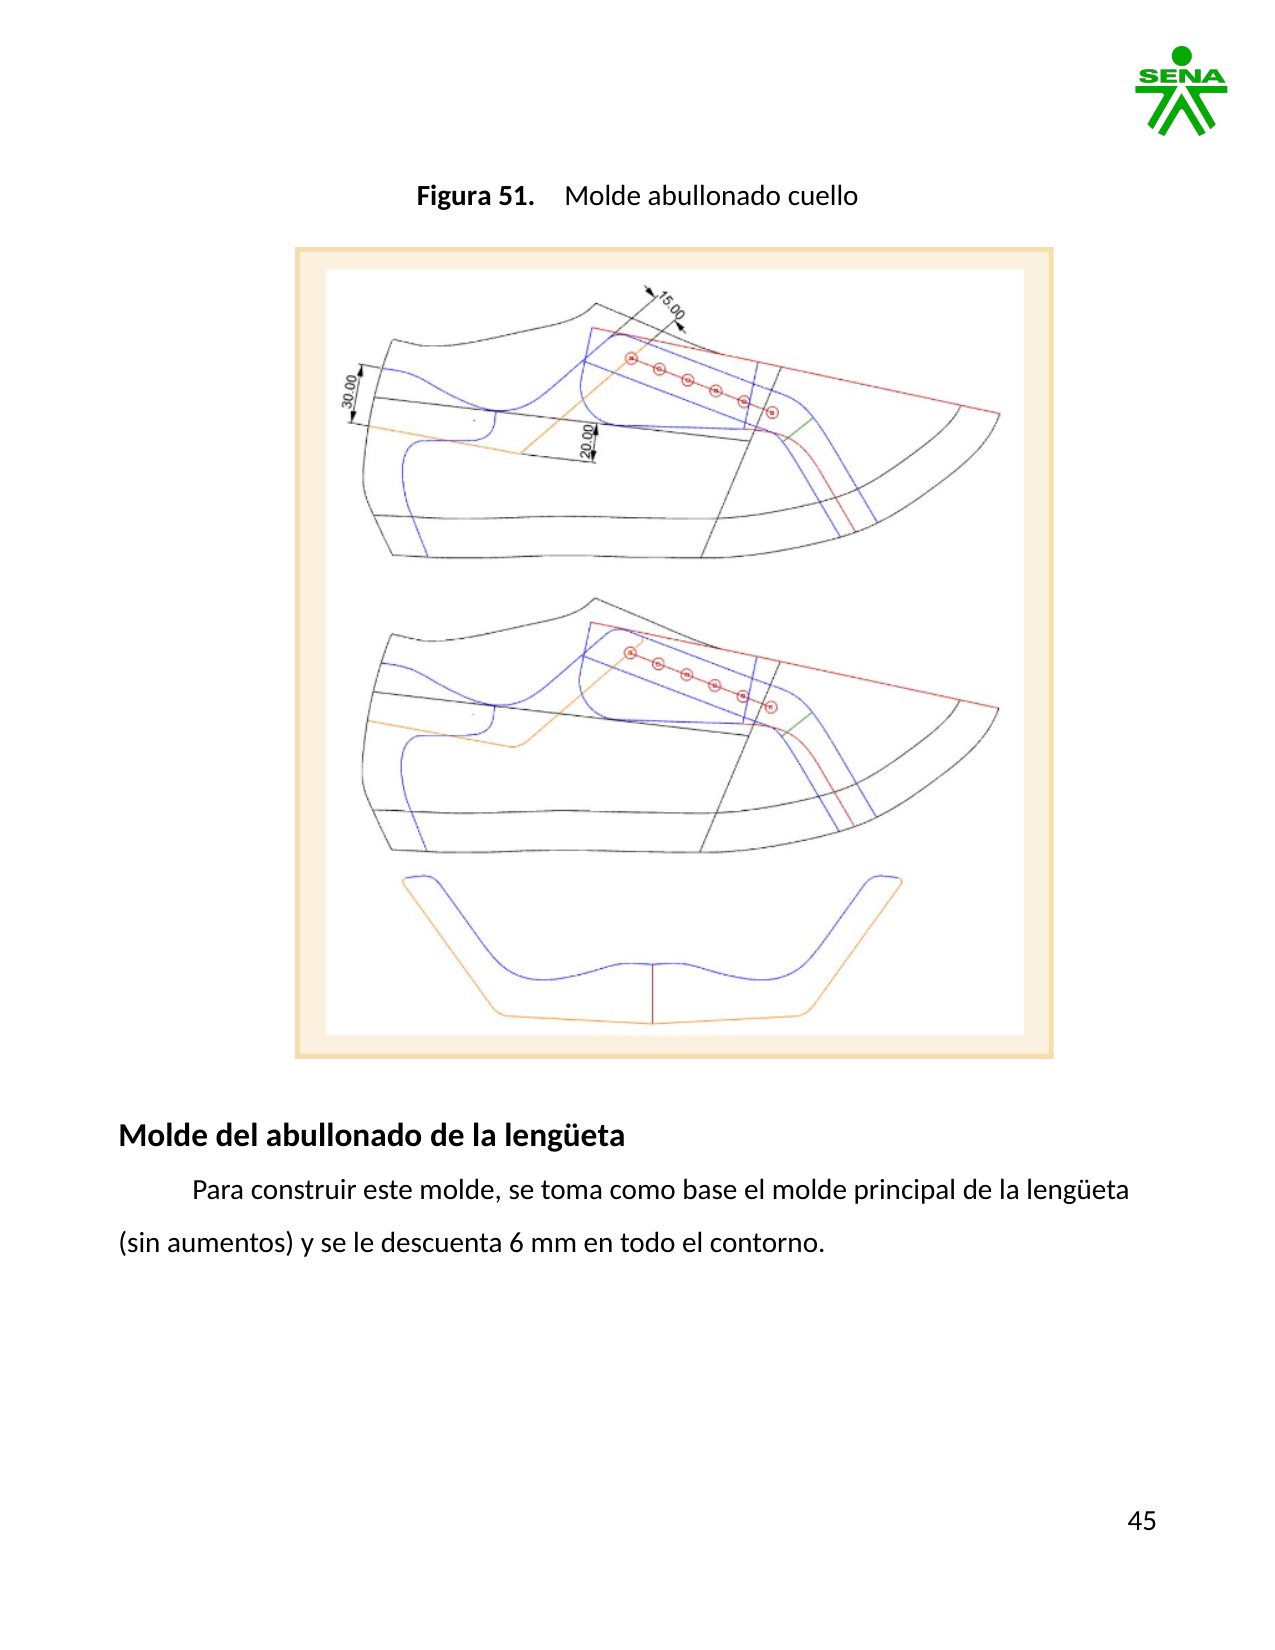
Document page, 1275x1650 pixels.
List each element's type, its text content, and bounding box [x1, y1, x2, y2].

text Molde abullonado cuello [118, 177, 1157, 213]
subtitle Molde del abullonado de la lengüeta [118, 1113, 1157, 1154]
text Para construir este molde, se toma como base el molde principal de la lengüeta (sin aumentos) y se le descuenta 6 mm en todo el contorno. [118, 1171, 1157, 1260]
picture [295, 247, 1054, 1059]
picture [1135, 46, 1228, 136]
